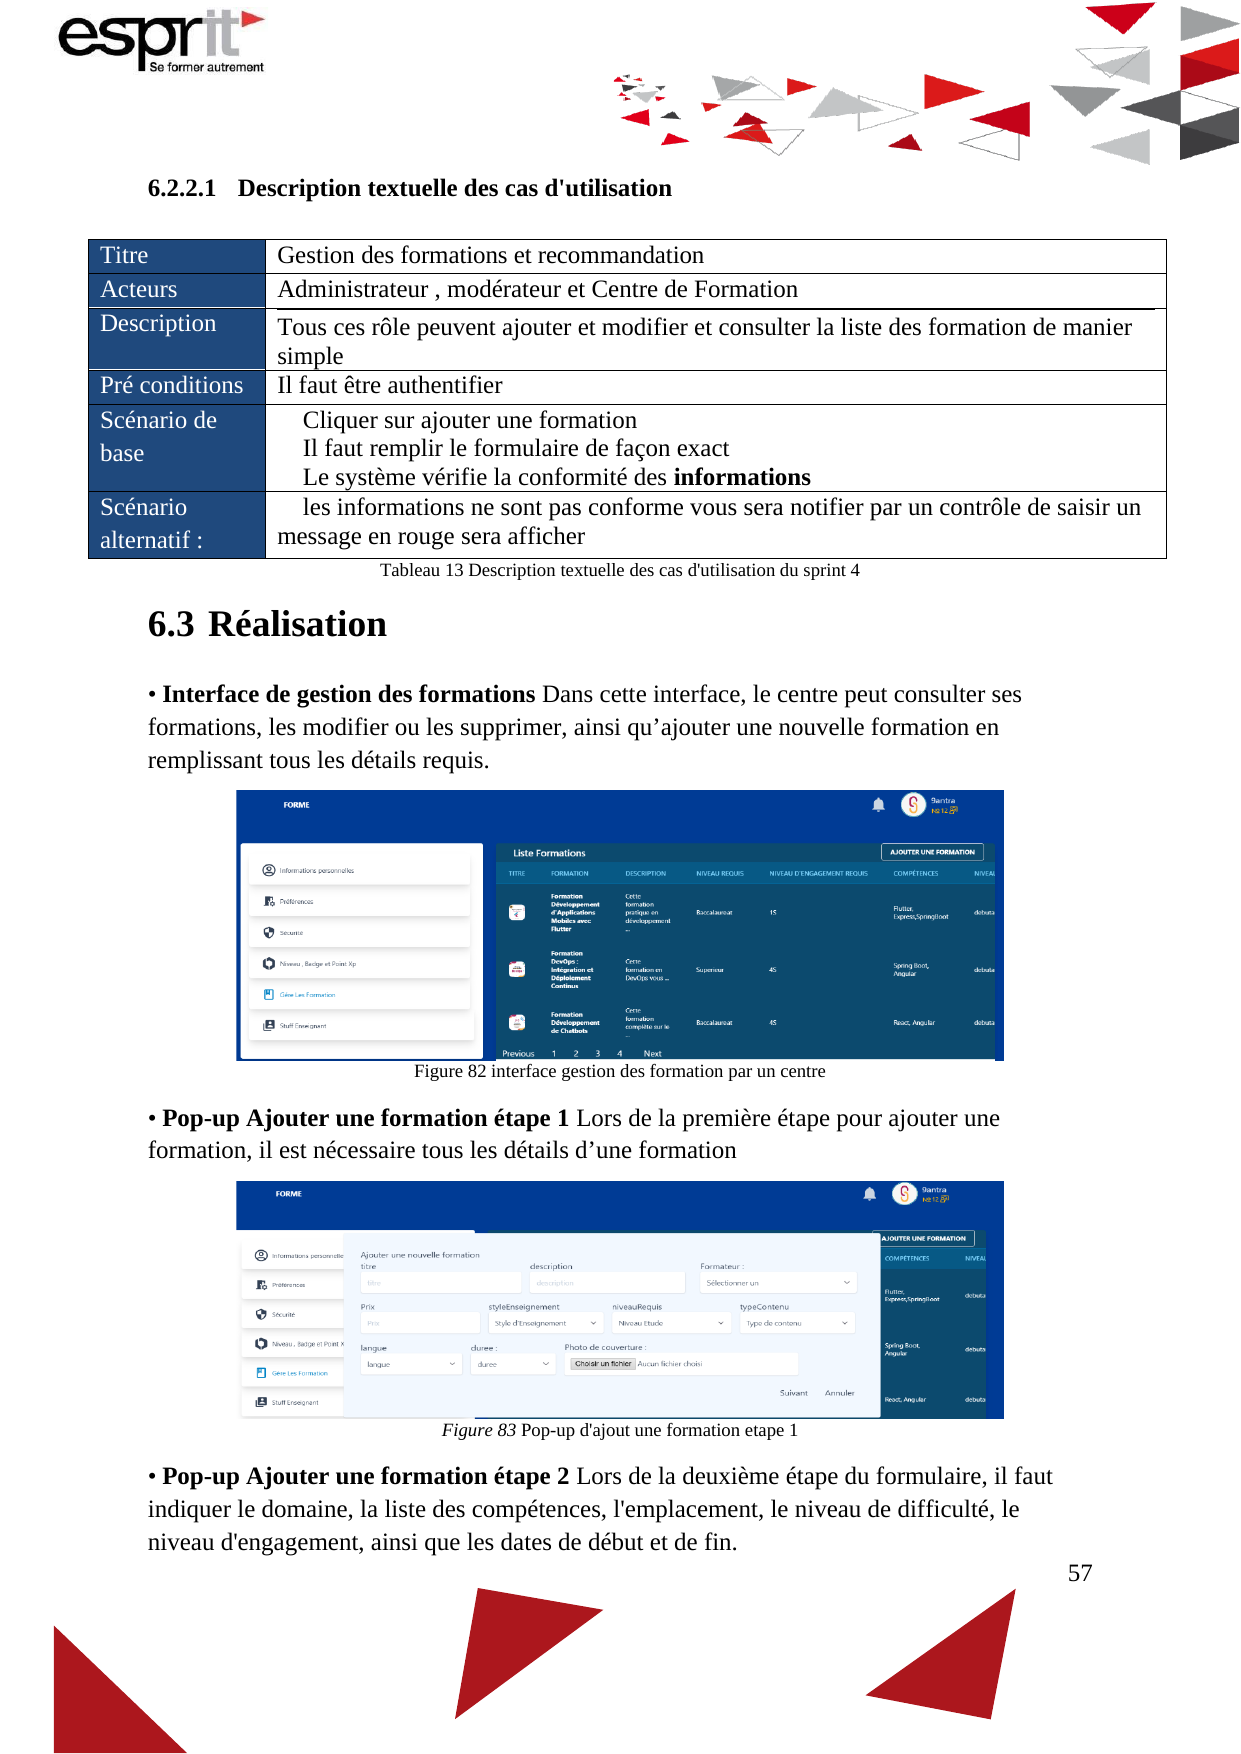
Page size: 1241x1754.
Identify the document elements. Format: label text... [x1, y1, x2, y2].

table_cell Il faut être authentifier [266, 371, 1166, 404]
table_header Titre [89, 240, 265, 273]
picture [236, 790, 1004, 1061]
table_cell Scénario alternatif : [89, 492, 265, 558]
table_cell Acteurs [89, 274, 265, 307]
text Tableau 13 Description textuelle des cas d'utilisation du sprint 4 [148, 559, 1093, 581]
subtitle Description textuelle des cas d'utilisation [148, 173, 1093, 202]
table_cell  les informations ne sont pas conforme vous sera notifier par un contrôle de saisir un message en rouge sera afficher [266, 492, 1166, 558]
table_cell Tous ces rôle peuvent ajouter et modifier et consulter la liste des formation de manier simple [266, 309, 1166, 369]
text • Pop-up Ajouter une formation étape 2 Lors de la deuxième étape du formulaire, il faut indiquer le domaine, la liste des compétences, l'emplacement, le niveau de difficulté, le niveau d'engagement, ainsi que les dates de début et de fin. [148, 1461, 1093, 1556]
text • Interface de gestion des formations Dans cette interface, le centre peut consulter ses formations, les modifier ou les supprimer, ainsi qu’ajouter une nouvelle formation en remplissant tous les détails requis. [148, 679, 1093, 773]
table_header Gestion des formations et recommandation [266, 240, 1166, 273]
table_cell Description [89, 309, 265, 369]
table_cell  Cliquer sur ajouter une formation  Il faut remplir le formulaire de façon exact  Le système vérifie la conformité des informations [266, 405, 1166, 491]
table_cell Scénario de base [89, 405, 265, 491]
subtitle Réalisation [148, 601, 1093, 644]
text • Pop-up Ajouter une formation étape 1 Lors de la première étape pour ajouter une formation, il est nécessaire tous les détails d’une formation [148, 1103, 1093, 1164]
table_cell Administrateur , modérateur et Centre de Formation [266, 274, 1166, 307]
picture [54, 7, 269, 75]
picture [613, 0, 1241, 167]
picture [236, 1181, 1004, 1419]
table_cell Pré conditions [89, 371, 265, 404]
